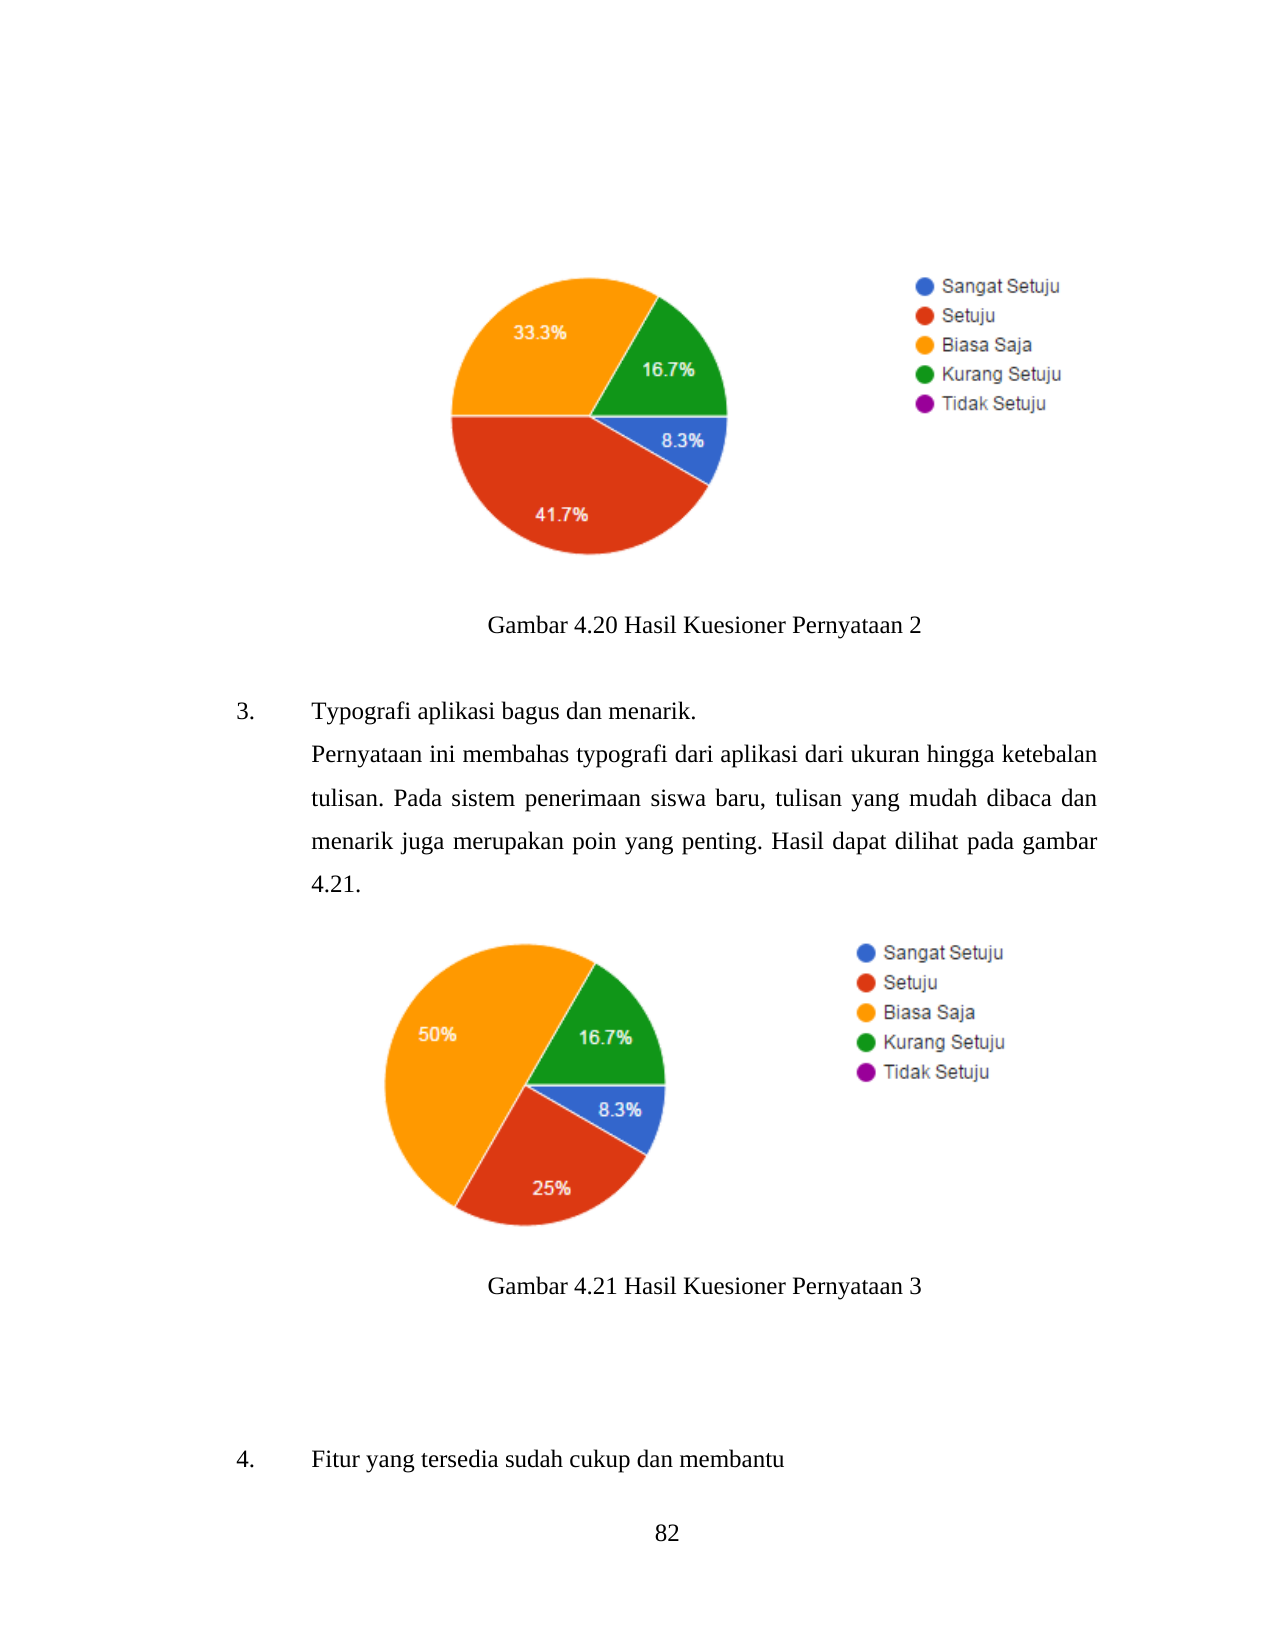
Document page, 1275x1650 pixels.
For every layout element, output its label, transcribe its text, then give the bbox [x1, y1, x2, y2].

text 4. Fitur yang tersedia sudah cukup dan membantu [236, 1444, 1098, 1473]
picture [311, 236, 1173, 597]
text Pernyataan ini membahas typografi dari aplikasi dari ukuran hingga ketebalan tulisan. Pada sistem penerimaan siswa baru, tulisan yang mudah dibaca dan menarik juga merupakan poin yang penting. Hasil dapat dilihat pada gambar 4.21. [311, 739, 1098, 898]
text Gambar 4.20 Hasil Kuesioner Pernyataan 2 [311, 610, 1098, 639]
text 3. Typografi aplikasi bagus dan menarik. [236, 696, 1098, 725]
picture [311, 912, 1084, 1258]
text Gambar 4.21 Hasil Kuesioner Pernyataan 3 [311, 1271, 1098, 1300]
